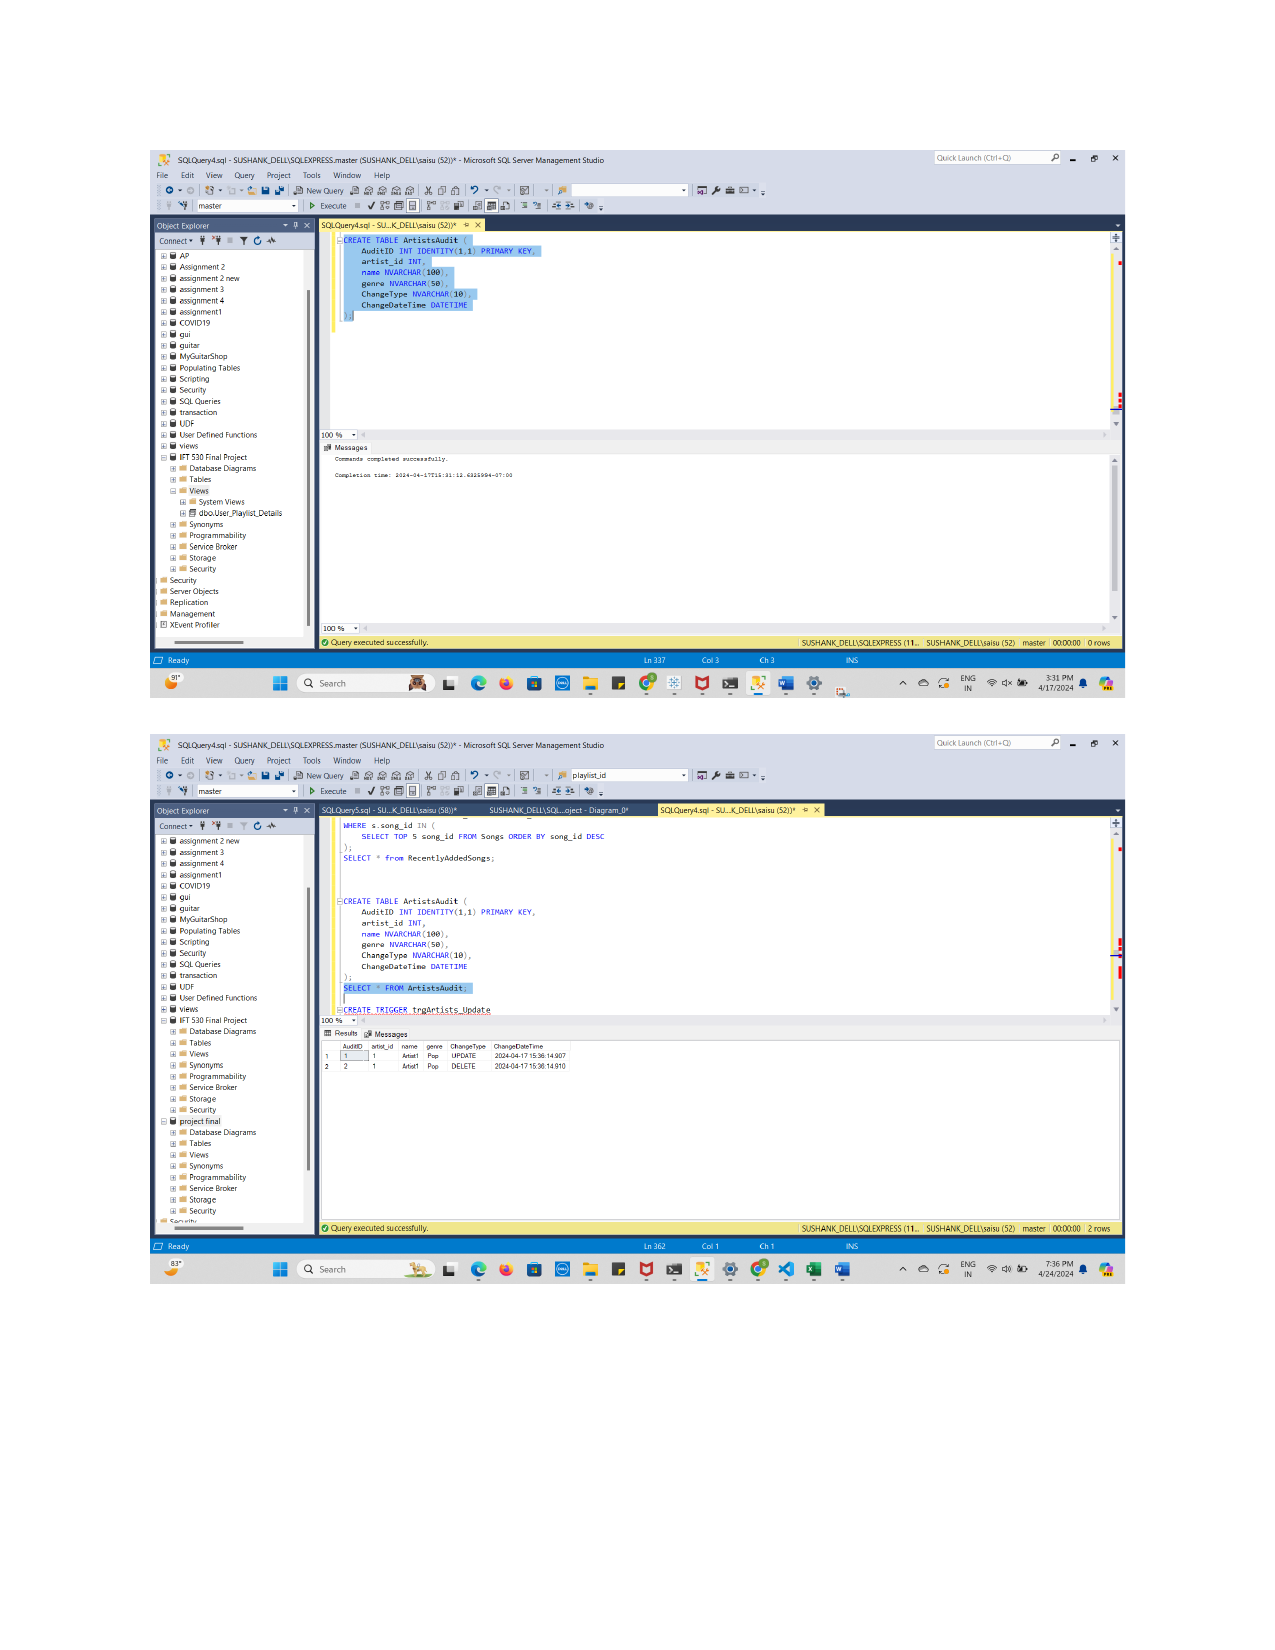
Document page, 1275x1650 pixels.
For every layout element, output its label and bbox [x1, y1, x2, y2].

picture [150, 150, 1125, 698]
picture [150, 734, 1125, 1284]
